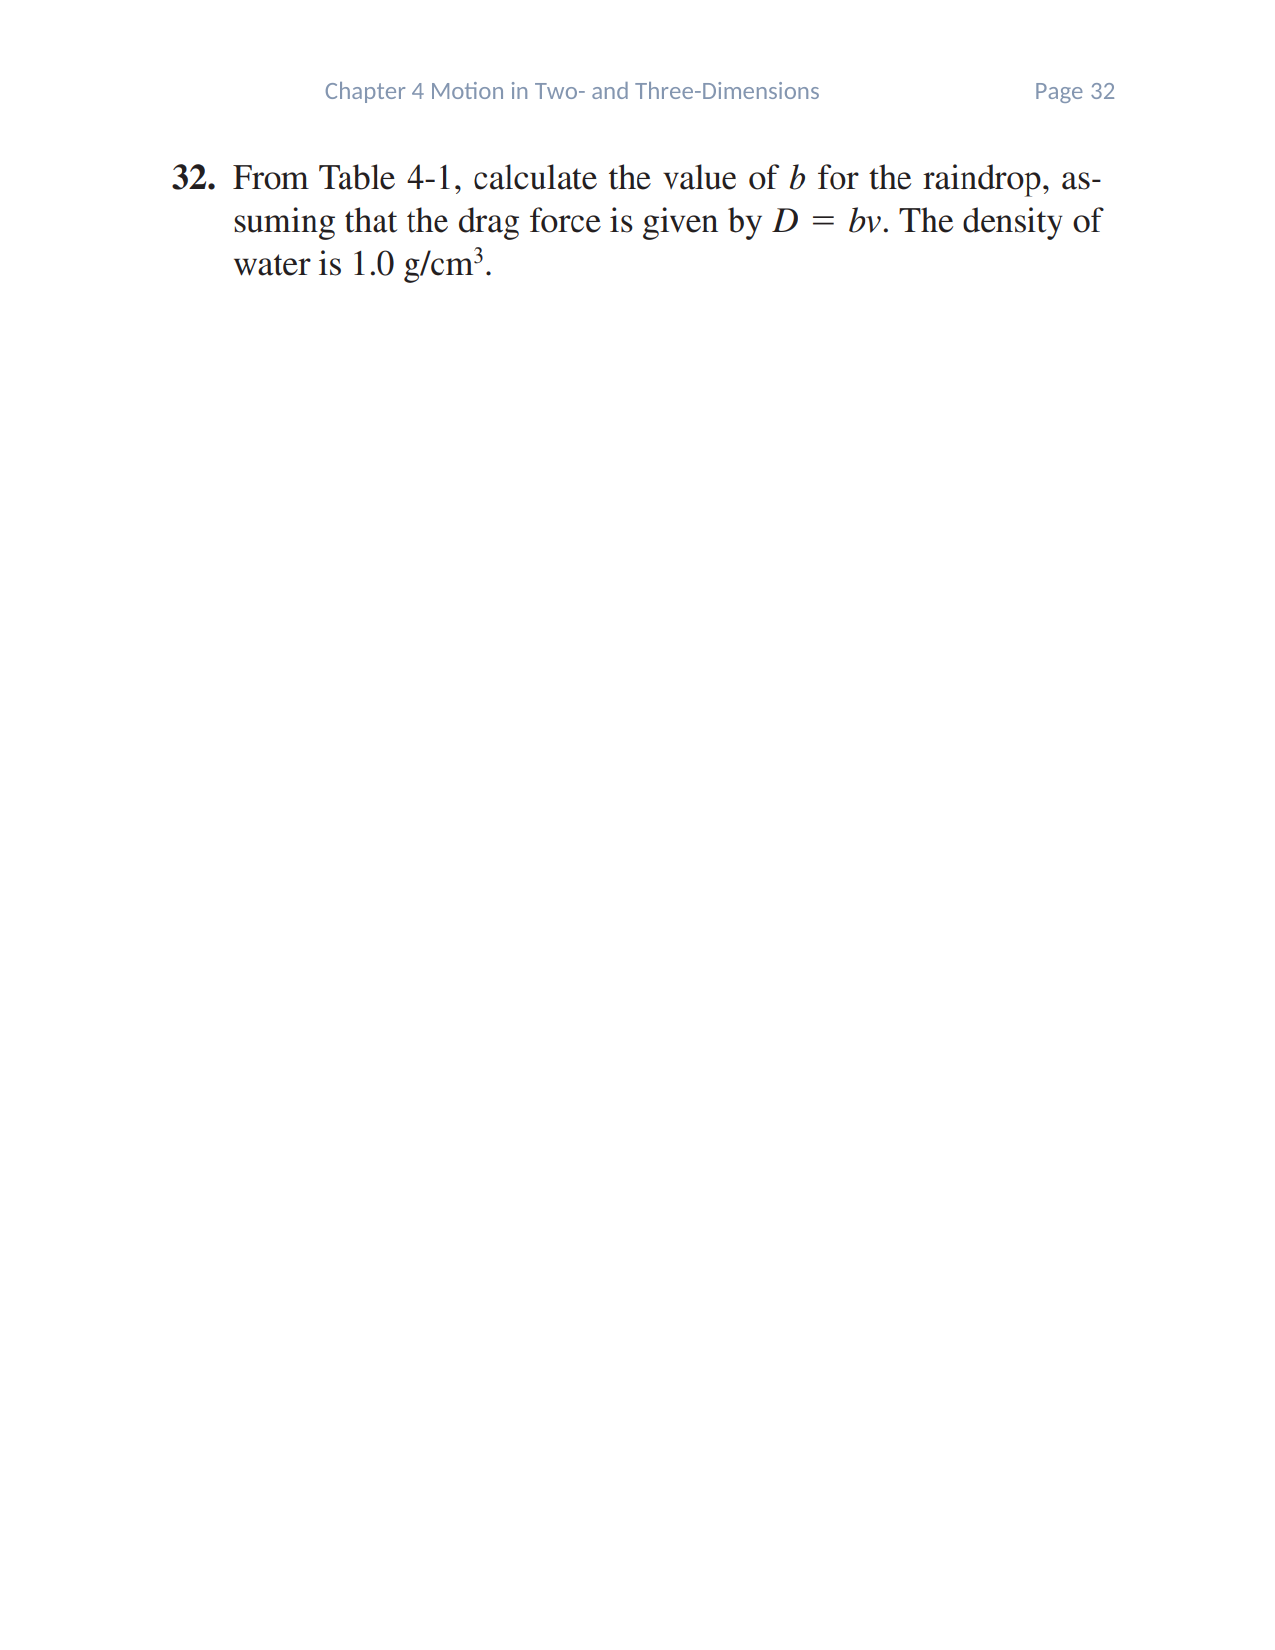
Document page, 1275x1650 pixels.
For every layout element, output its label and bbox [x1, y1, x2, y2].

picture [150, 150, 1125, 293]
